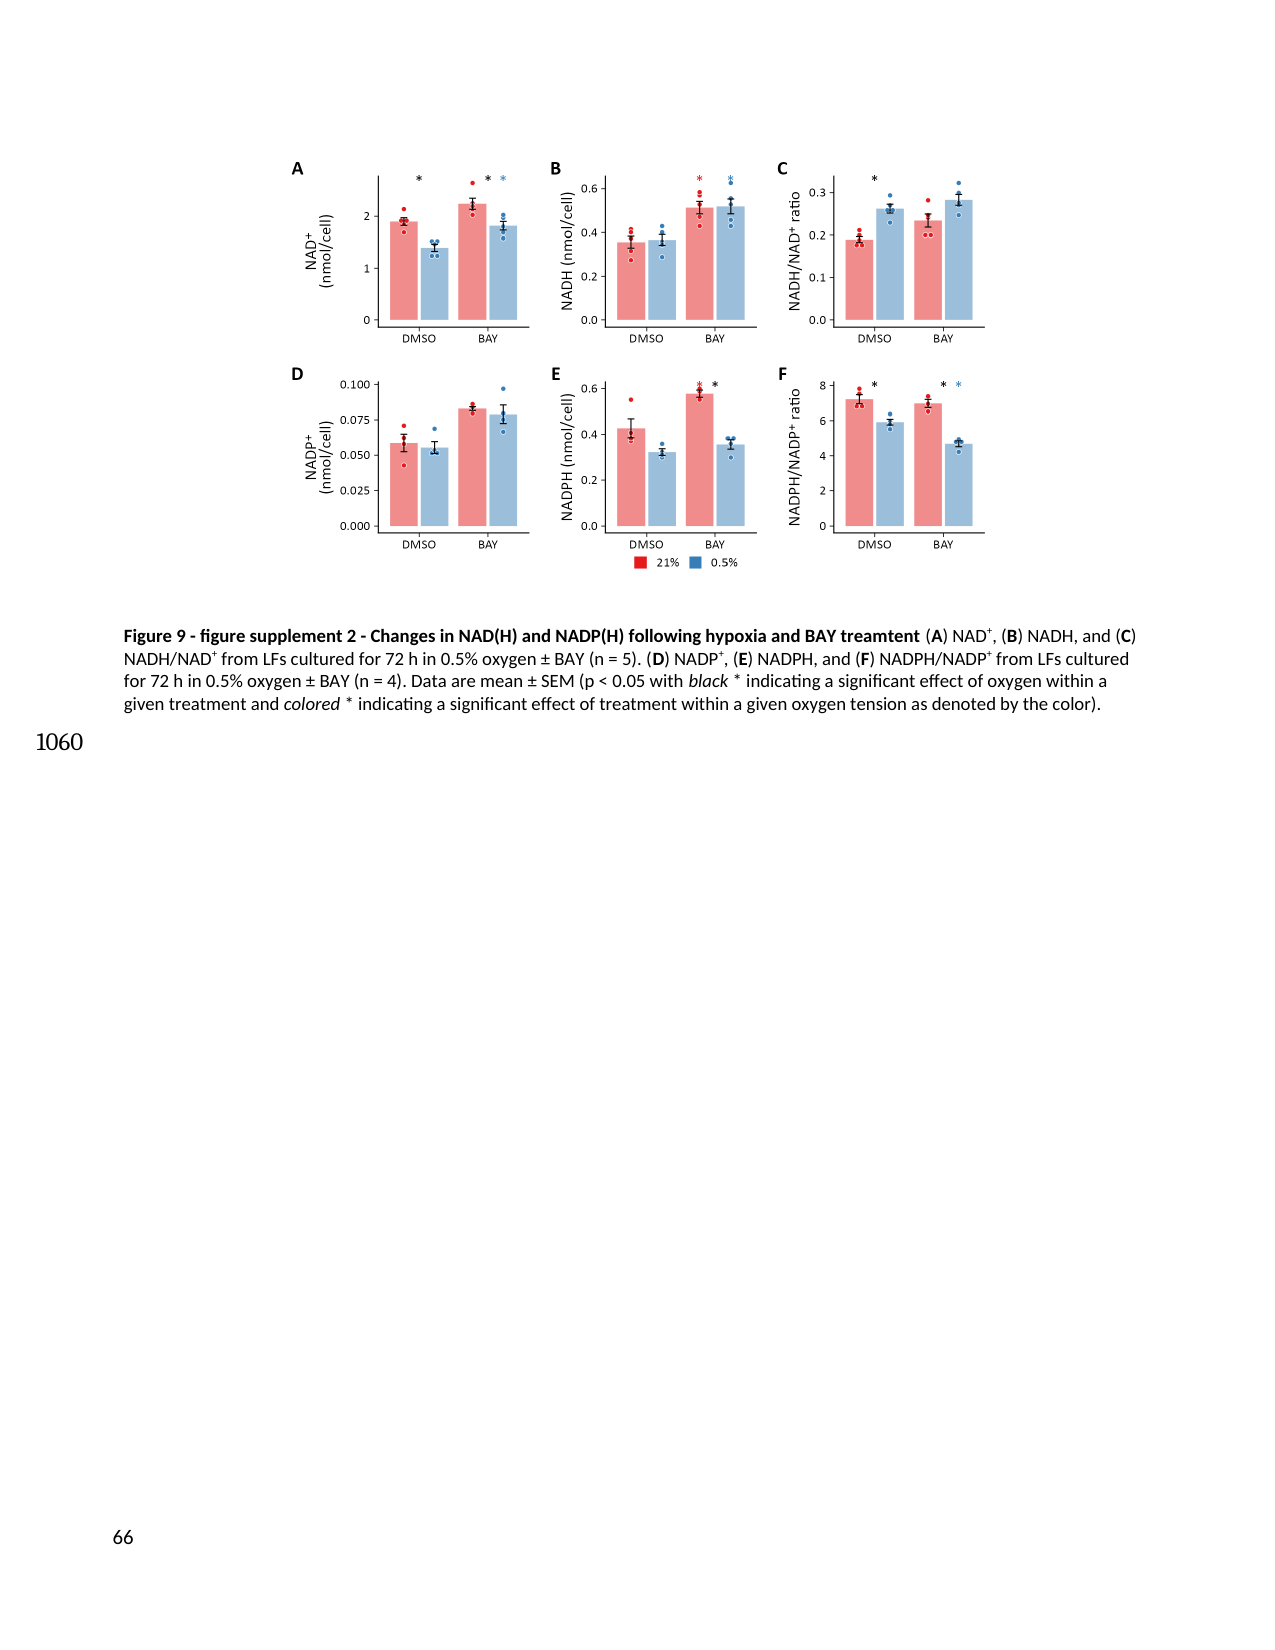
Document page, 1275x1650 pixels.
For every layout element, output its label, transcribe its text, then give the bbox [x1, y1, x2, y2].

picture [282, 150, 993, 589]
table_header Figure 9 - figure supplement 2 - Changes in NAD(H) and NADP(H) following hypoxia and BAY treamtent (A) NAD+, (B) NADH, and (C) NADH/NAD+ from LFs cultured for 72 h in 0.5% oxygen ± BAY (n = 5). (D) NADP+, (E) NADPH, and (F) NADPH/NADP+ from LFs cultured for 72 h in 0.5% oxygen ± BAY (n = 4). Data are mean ± SEM (p < 0.05 with black * indicating a significant effect of oxygen within a given treatment and colored * indicating a significant effect of treatment within a given oxygen tension as denoted by the color). [113, 150, 1162, 728]
